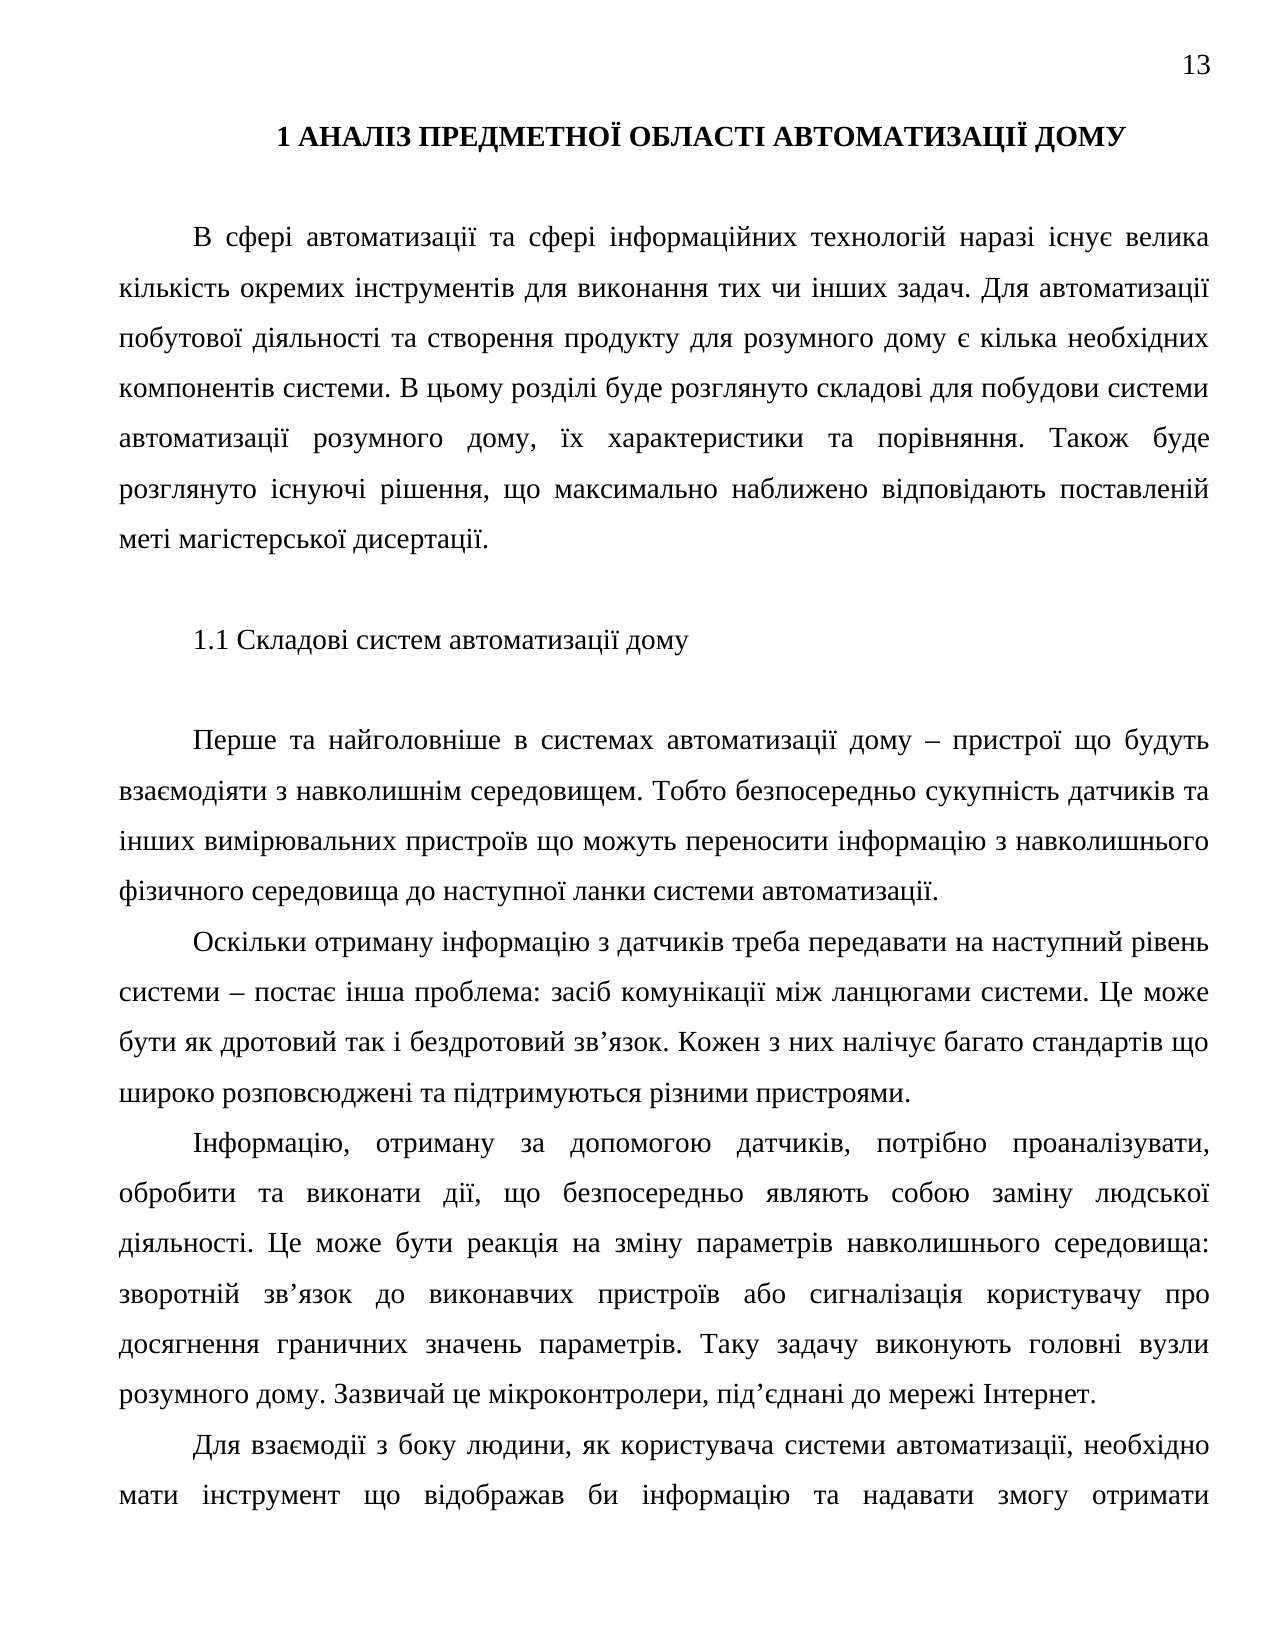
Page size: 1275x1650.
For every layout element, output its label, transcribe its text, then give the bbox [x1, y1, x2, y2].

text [119, 1427, 1211, 1511]
text В сфері автоматизації та сфері інформаційних технологій наразі існує велика кількість окремих інструментів для виконання тих чи інших задач. Для автоматизації побутової діяльності та створення продукту для розумного дому є кілька необхідних компонентів системи. В цьому розділі буде розглянуто складові для побудови системи автоматизації розумного дому, їх характеристики та порівняння. Також буде розглянуто існуючі рішення, що максимально наближено відповідають поставленій меті магістерської дисертації. [119, 219, 1211, 555]
text Оскільки отриману інформацію з датчиків треба передавати на наступний рівень системи – постає інша проблема: засіб комунікації між ланцюгами системи. Це може бути як дротовий так і бездротовий зв’язок. Кожен з них налічує багато стандартів що широко розповсюджені та підтримуються різними пристроями. [119, 924, 1211, 1108]
subtitle 1.1 Складові систем автоматизації дому [119, 622, 1211, 655]
subtitle 1 АНАЛІЗ ПРЕДМЕТНОЇ ОБЛАСТІ АВТОМАТИЗАЦІЇ ДОМУ [119, 119, 1211, 152]
text Інформацію, отриману за допомогою датчиків, потрібно проаналізувати, обробити та виконати дії, що безпосередньо являють собою заміну людської діяльності. Це може бути реакція на зміну параметрів навколишнього середовища: зворотній зв’язок до виконавчих пристроїв або сигналізація користувачу про досягнення граничних значень параметрів. Таку задачу виконують головні вузли розумного дому. Зазвичай це мікроконтролери, під’єднані до мережі Інтернет. [119, 1125, 1211, 1410]
text Перше та найголовніше в системах автоматизації дому – пристрої що будуть взаємодіяти з навколишнім середовищем. Тобто безпосередньо сукупність датчиків та інших вимірювальних пристроїв що можуть переносити інформацію з навколишнього фізичного середовища до наступної ланки системи автоматизації. [119, 722, 1211, 907]
